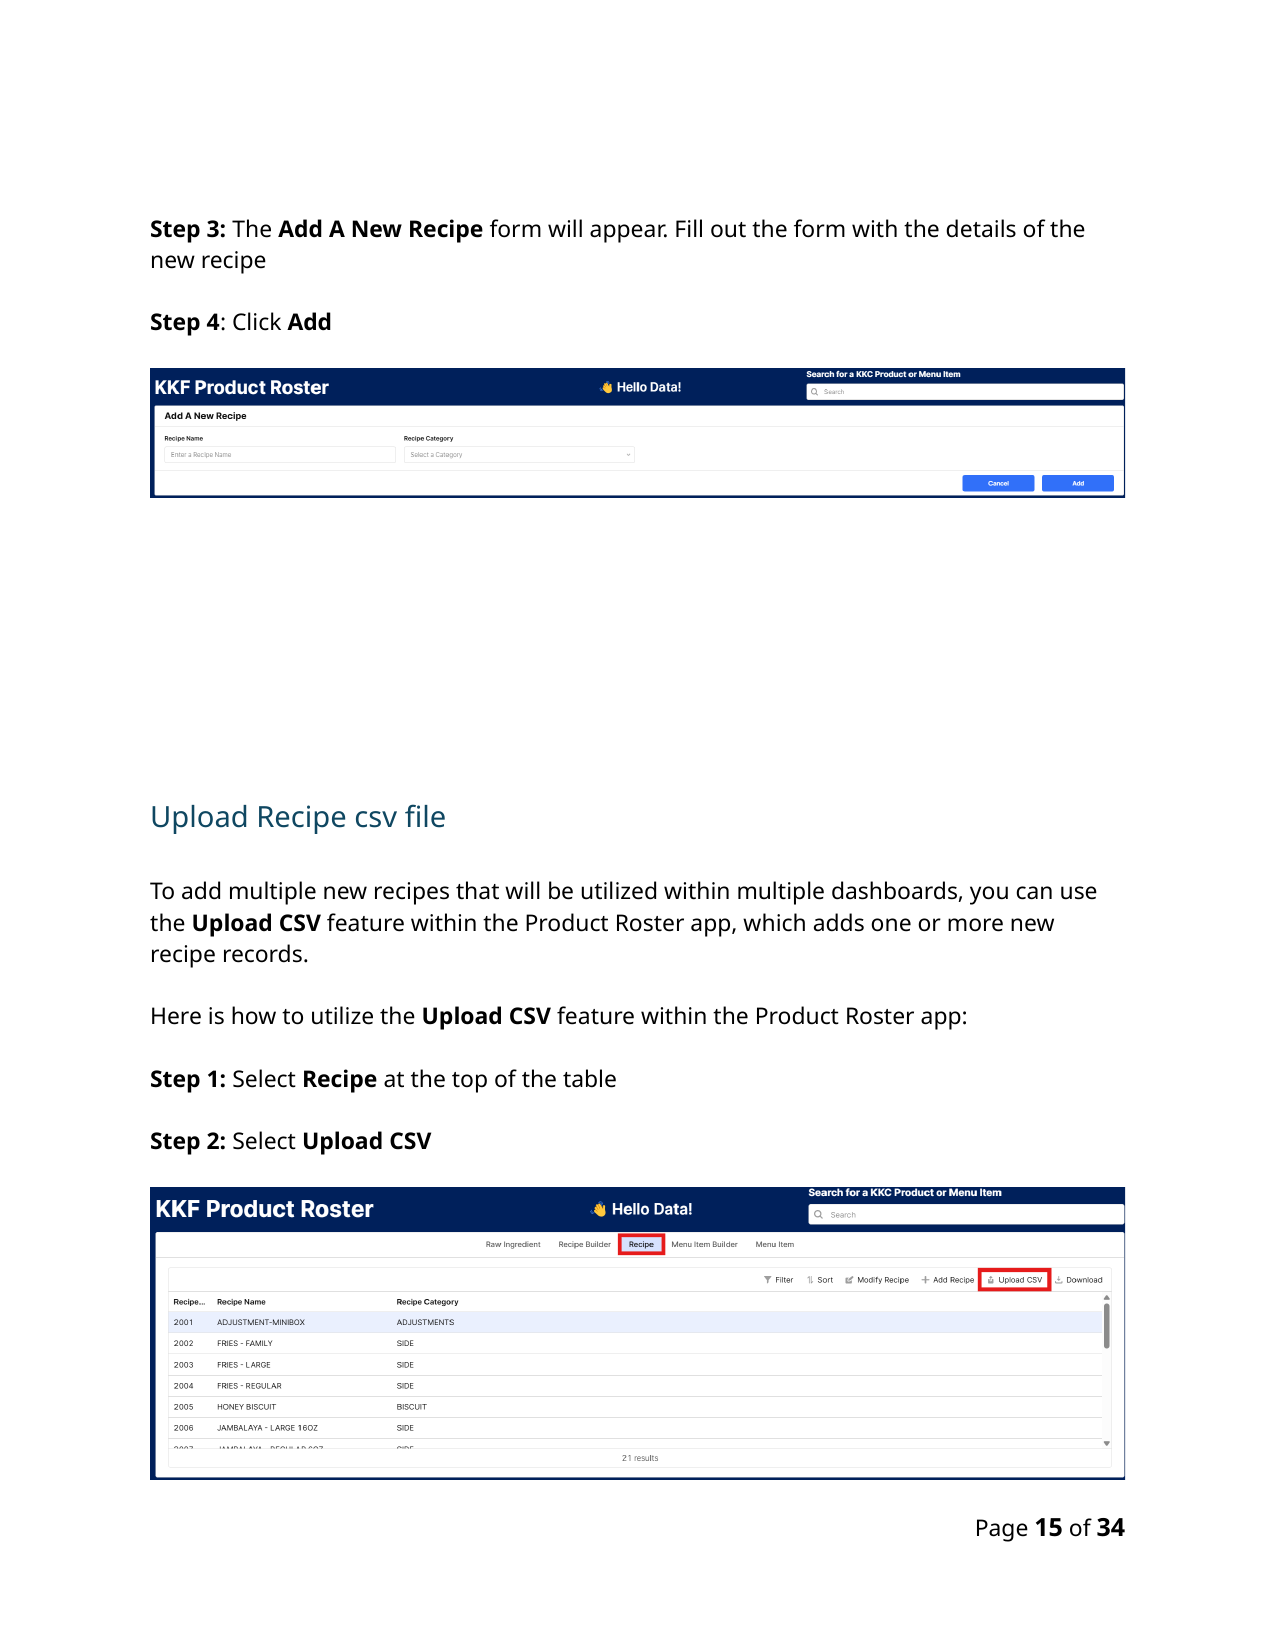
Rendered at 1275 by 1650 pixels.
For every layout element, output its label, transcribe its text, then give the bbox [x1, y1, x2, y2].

picture [150, 1187, 1125, 1480]
subtitle Upload Recipe csv file [150, 796, 1125, 836]
picture [150, 368, 1125, 498]
text Step 1: Select Recipe at the top of the table [150, 1063, 1125, 1094]
text Here is how to utilize the Upload CSV feature within the Product Roster app: [150, 1000, 1125, 1031]
text Step 3: The Add A New Recipe form will appear. Fill out the form with the details of the new recipe [150, 212, 1125, 275]
text To add multiple new recipes that will be utilized within multiple dashboards, you can use the Upload CSV feature within the Product Roster app, which adds one or more new recipe records. [150, 875, 1125, 969]
text Step 2: Select Upload CSV [150, 1125, 1125, 1156]
text Step 4: Click Add [150, 306, 1125, 337]
